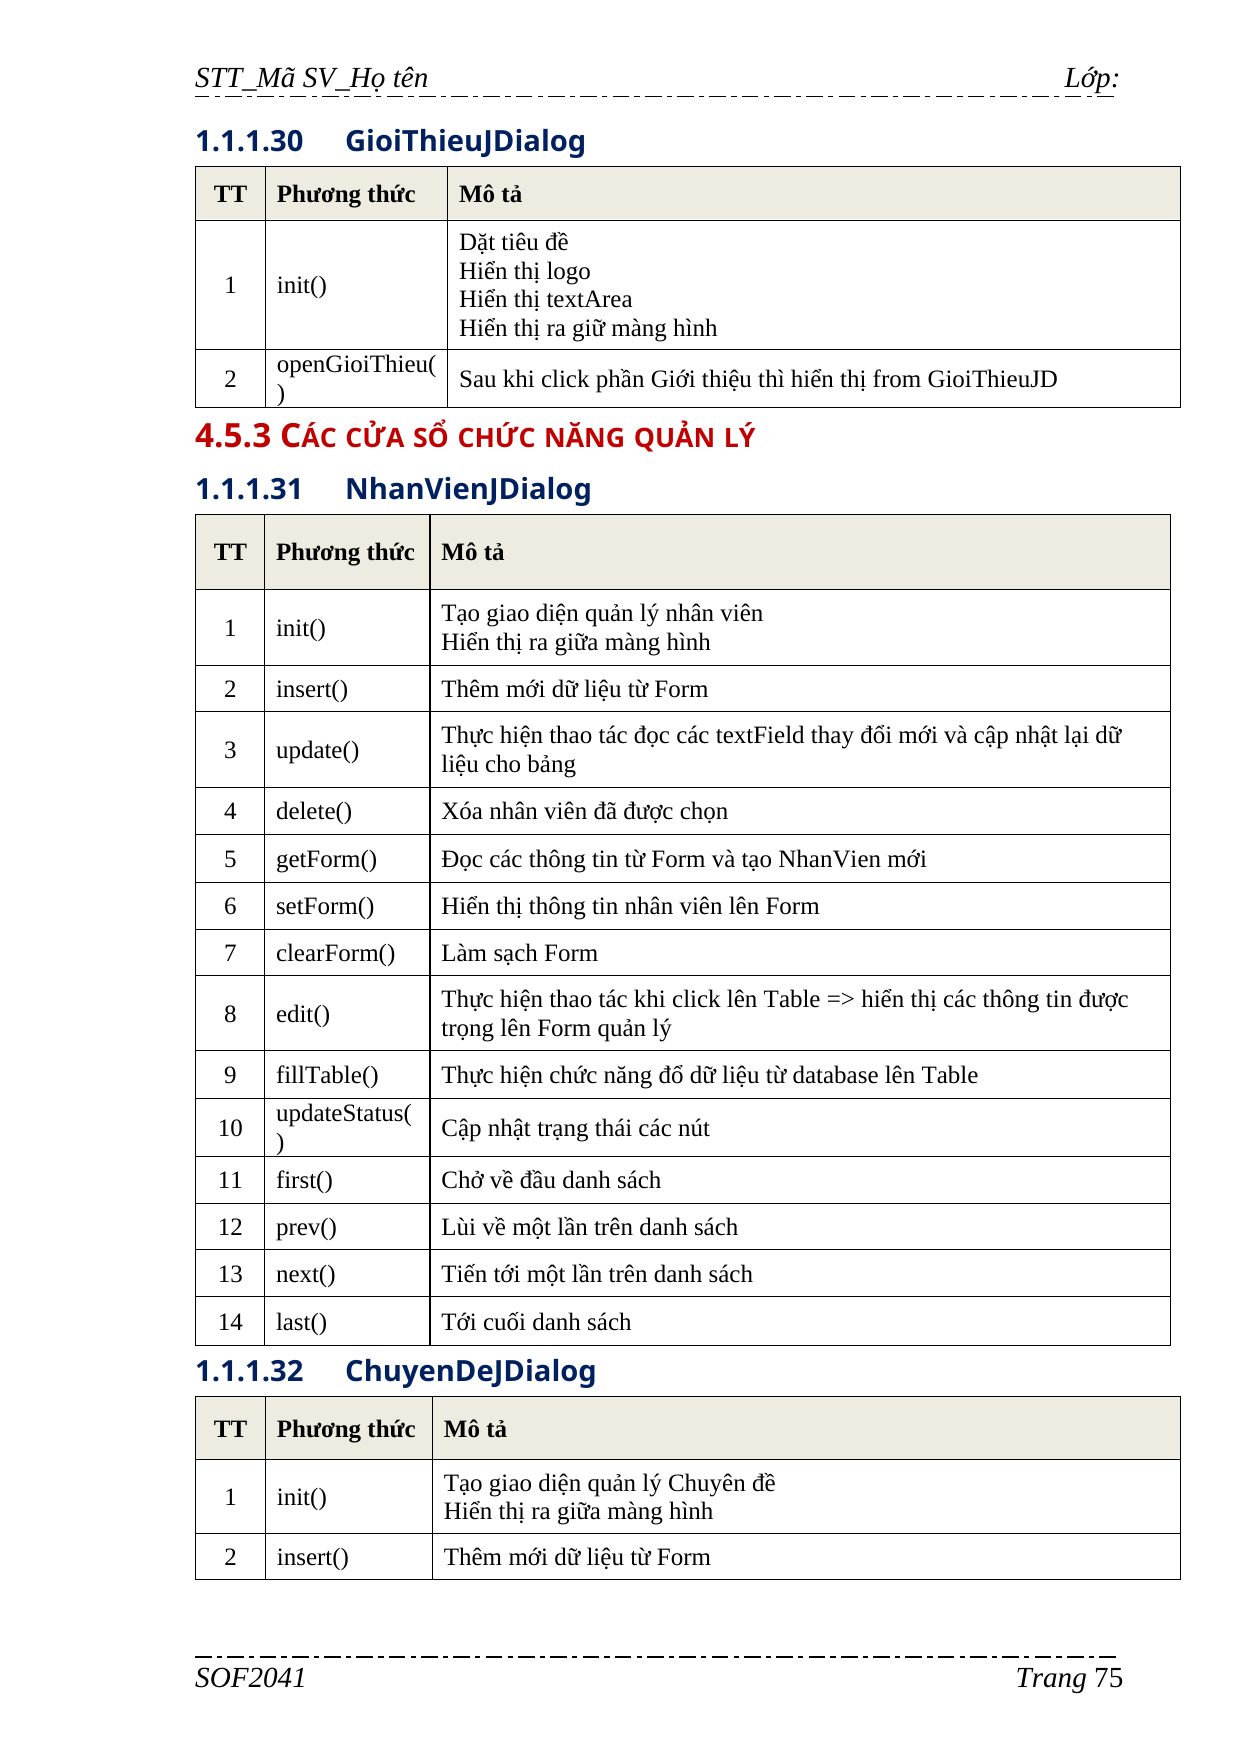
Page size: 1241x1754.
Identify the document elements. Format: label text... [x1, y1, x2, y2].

subtitle GioiThieuJDialog [195, 120, 1120, 160]
table_cell Dặt tiêu đề Hiển thị logo Hiển thị textArea Hiển thị ra giữ màng hình [448, 221, 1180, 348]
table_cell Thực hiện thao tác khi click lên Table => hiển thị các thông tin được trọng lên Form quản lý [431, 976, 1170, 1050]
table_cell Thêm mới dữ liệu từ Form [431, 666, 1170, 711]
table_cell last() [265, 1297, 429, 1345]
table_header Phương thức [266, 1397, 432, 1459]
subtitle 4.5.3 Các cửa sổ chức năng quản lý [195, 412, 1120, 458]
table_header Mô tả [431, 515, 1170, 589]
table_cell Thêm mới dữ liệu từ Form [433, 1534, 1180, 1579]
table_cell getForm() [265, 835, 429, 882]
table_cell 11 [196, 1157, 264, 1203]
table_cell 1 [196, 1460, 265, 1533]
table_cell Cập nhật trạng thái các nút [431, 1099, 1170, 1156]
table_header Mô tả [448, 167, 1180, 219]
table_cell setForm() [265, 883, 429, 929]
table_cell 8 [196, 976, 264, 1050]
table_cell 3 [196, 712, 264, 787]
table_cell delete() [265, 788, 429, 834]
table_cell 1 [196, 590, 264, 665]
table_header Phương thức [266, 167, 447, 219]
table_header TT [196, 167, 265, 219]
table_cell first() [265, 1157, 429, 1203]
table_cell 9 [196, 1051, 264, 1097]
table_cell Tạo giao diện quản lý nhân viên Hiển thị ra giữa màng hình [431, 590, 1170, 665]
table_cell insert() [265, 666, 429, 711]
table_header TT [196, 515, 264, 589]
table_cell Tới cuối danh sách [431, 1297, 1170, 1345]
table_header TT [196, 1397, 265, 1459]
table_cell Xóa nhân viên đã được chọn [431, 788, 1170, 834]
table_cell 12 [196, 1204, 264, 1249]
table_header Mô tả [433, 1397, 1180, 1459]
table_cell Thực hiện chức năng đổ dữ liệu từ database lên Table [431, 1051, 1170, 1097]
table_cell 2 [196, 666, 264, 711]
table_cell clearForm() [265, 930, 429, 975]
table_cell prev() [265, 1204, 429, 1249]
table_cell 6 [196, 883, 264, 929]
table_cell 10 [196, 1099, 264, 1156]
subtitle NhanVienJDialog [195, 468, 1120, 508]
table_cell fillTable() [265, 1051, 429, 1097]
table_cell init() [265, 590, 429, 665]
table_cell Đọc các thông tin từ Form và tạo NhanVien mới [431, 835, 1170, 882]
table_cell Tiến tới một lần trên danh sách [431, 1250, 1170, 1296]
table_cell 4 [196, 788, 264, 834]
table_cell edit() [265, 976, 429, 1050]
table_cell init() [266, 221, 447, 348]
table_cell next() [265, 1250, 429, 1296]
table_header Phương thức [265, 515, 429, 589]
table_cell Chở về đầu danh sách [431, 1157, 1170, 1203]
table_cell 1 [196, 221, 265, 348]
table_cell insert() [266, 1534, 432, 1579]
table_cell Hiển thị thông tin nhân viên lên Form [431, 883, 1170, 929]
table_cell updateStatus() [265, 1099, 429, 1156]
table_cell 2 [196, 1534, 265, 1579]
table_cell Sau khi click phần Giới thiệu thì hiển thị from GioiThieuJD [448, 350, 1180, 407]
subtitle ChuyenDeJDialog [195, 1351, 1120, 1390]
table_cell Thực hiện thao tác đọc các textField thay đổi mới và cập nhật lại dữ liệu cho bảng [431, 712, 1170, 787]
table_cell 2 [196, 350, 265, 407]
table_cell 7 [196, 930, 264, 975]
table_cell Làm sạch Form [431, 930, 1170, 975]
table_cell openGioiThieu() [266, 350, 447, 407]
table_cell Lùi về một lần trên danh sách [431, 1204, 1170, 1249]
table_cell 13 [196, 1250, 264, 1296]
table_cell Tạo giao diện quản lý Chuyên đề Hiển thị ra giữa màng hình [433, 1460, 1180, 1533]
table_cell 5 [196, 835, 264, 882]
table_cell update() [265, 712, 429, 787]
table_cell 14 [196, 1297, 264, 1345]
table_cell init() [266, 1460, 432, 1533]
